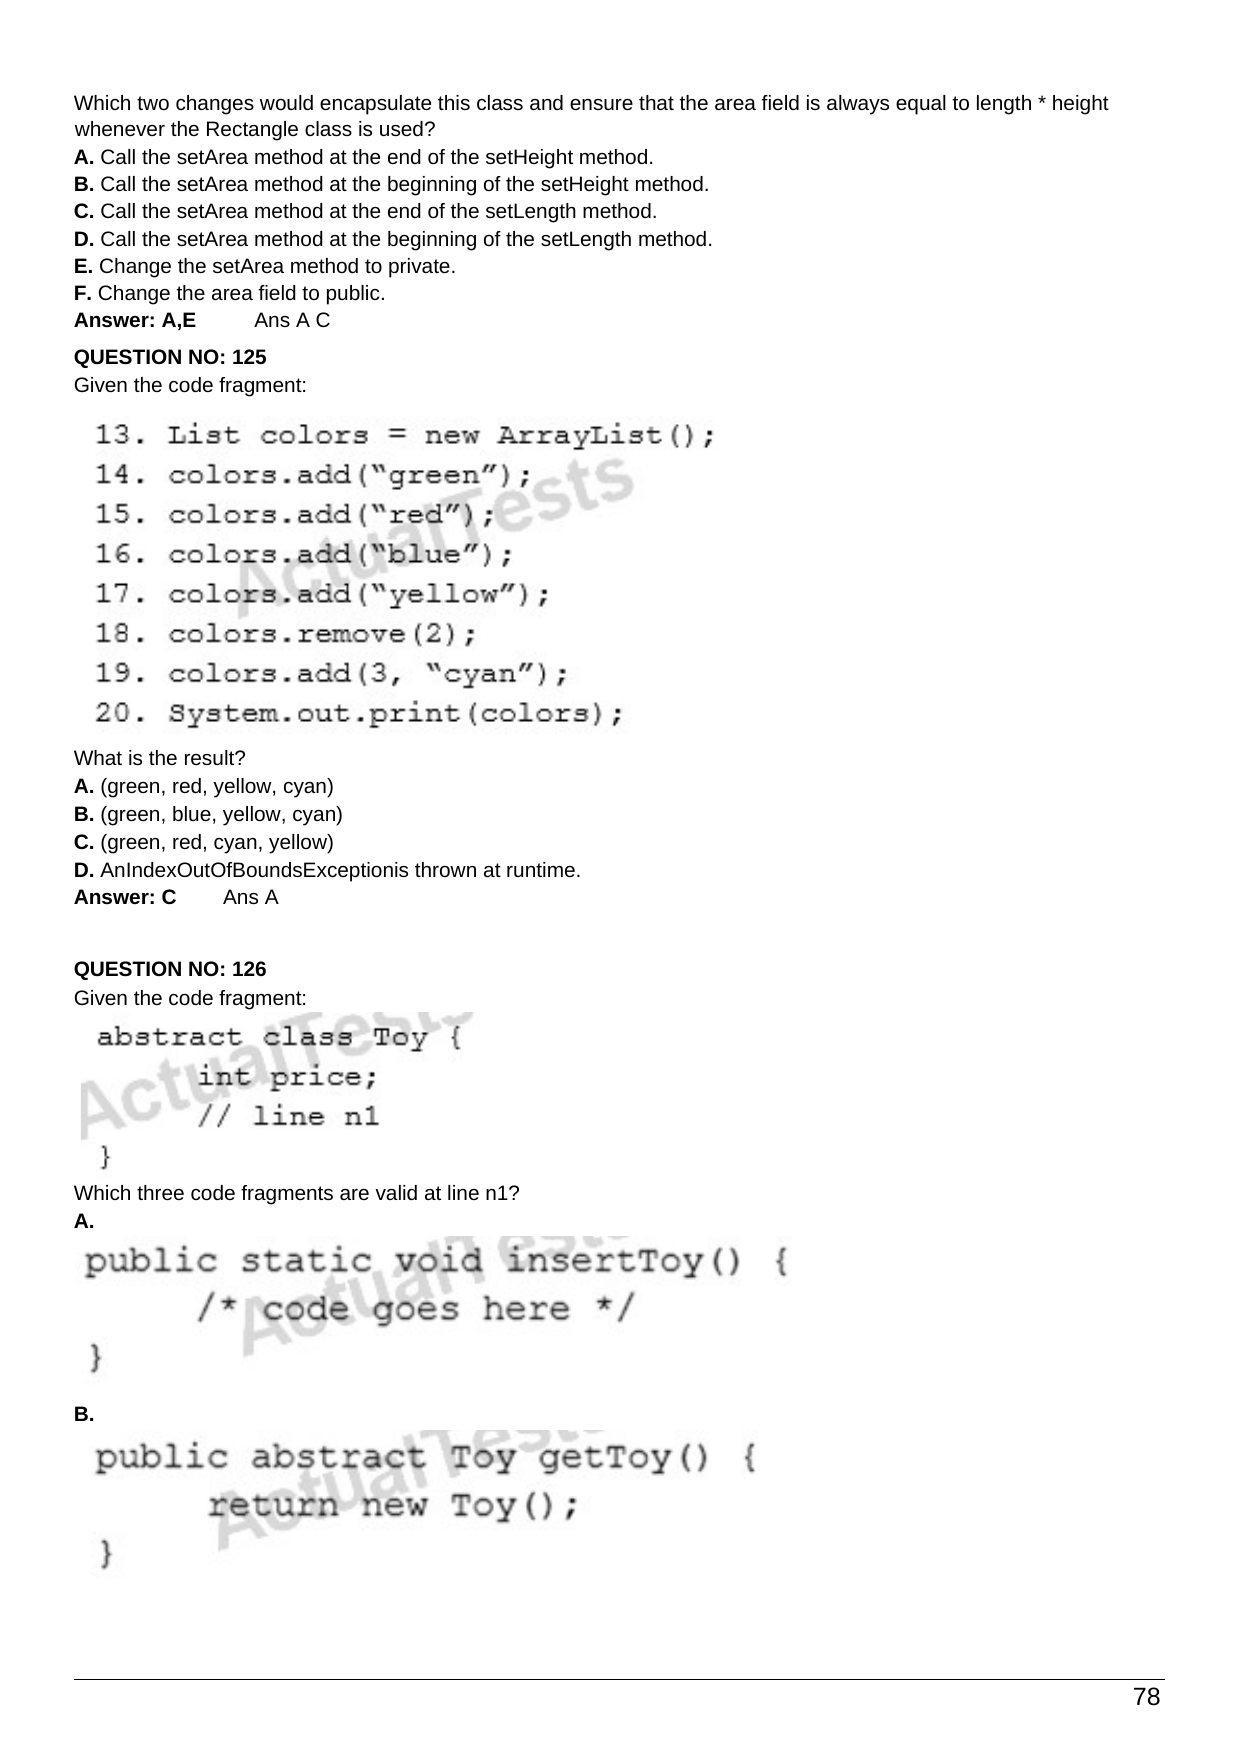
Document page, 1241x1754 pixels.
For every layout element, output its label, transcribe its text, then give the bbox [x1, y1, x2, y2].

picture [75, 1430, 771, 1579]
text D. Call the setArea method at the beginning of the setLength method. [73, 226, 1130, 250]
picture [80, 1012, 488, 1180]
text A. [73, 1208, 476, 1232]
text Which three code fragments are valid at line n1? [73, 1181, 1130, 1205]
text B. Call the setArea method at the beginning of the setHeight method. [73, 172, 1130, 196]
text F. Change the area field to public. [73, 281, 1130, 305]
picture [75, 1236, 821, 1385]
text D. AnIndexOutOfBoundsExceptionis thrown at runtime. [73, 858, 1130, 882]
text Answer: C Ans A [73, 885, 1130, 909]
text Which two changes would encapsulate this class and ensure that the area field is always equal to length * height whenever the Rectangle class is used? [73, 90, 1130, 141]
text A. (green, red, yellow, cyan) [73, 773, 476, 797]
text QUESTION NO: 126 [73, 957, 476, 981]
text Given the code fragment: [73, 373, 1130, 397]
text E. Change the setArea method to private. [73, 254, 1130, 278]
text QUESTION NO: 125 [73, 345, 476, 369]
text C. (green, red, cyan, yellow) [73, 830, 476, 854]
text C. Call the setArea method at the end of the setLength method. [73, 199, 1130, 223]
text A. Call the setArea method at the end of the setHeight method. [73, 144, 1130, 168]
text Answer: A,E Ans A C [73, 308, 1130, 332]
text What is the result? [73, 746, 1130, 770]
text Given the code fragment: [73, 985, 1130, 1009]
picture [80, 400, 806, 745]
text B. (green, blue, yellow, cyan) [73, 802, 476, 826]
text B. [73, 1402, 476, 1426]
